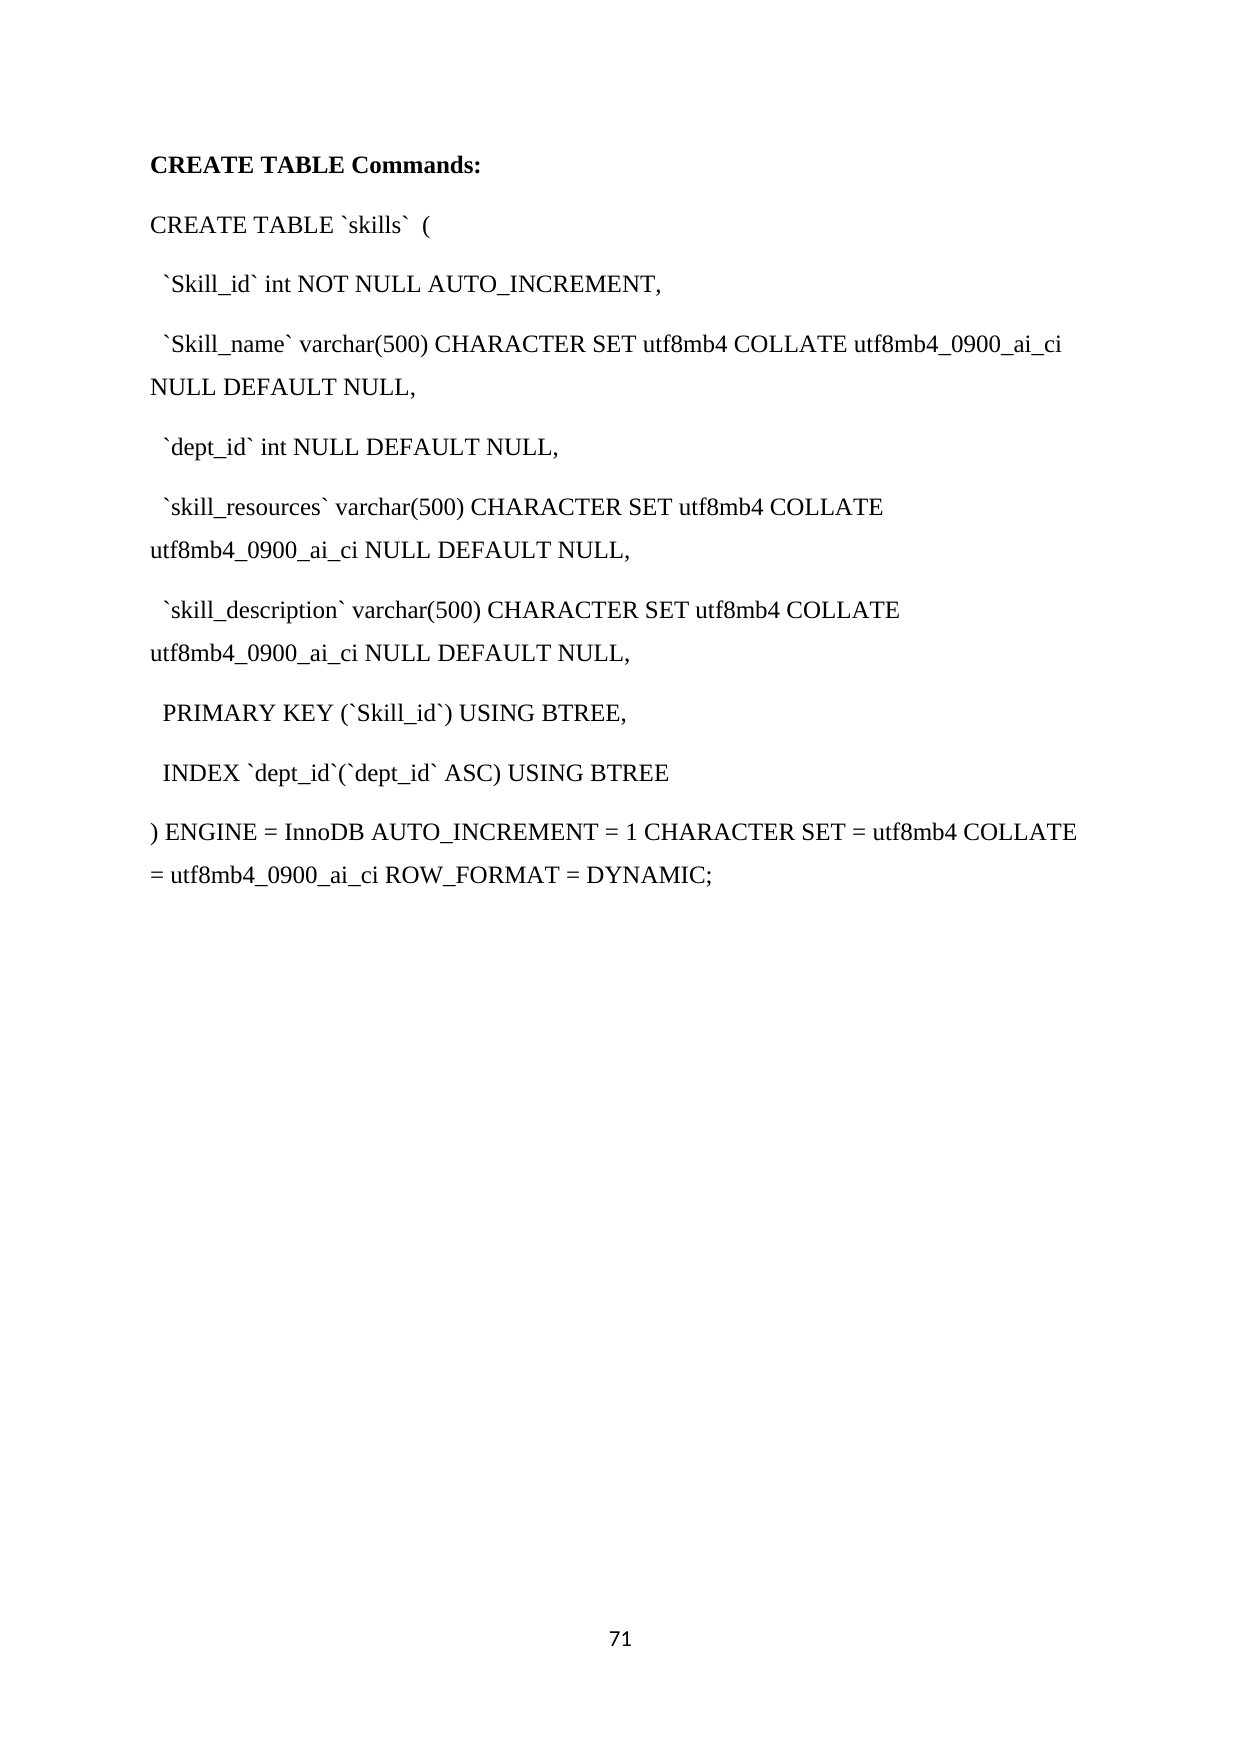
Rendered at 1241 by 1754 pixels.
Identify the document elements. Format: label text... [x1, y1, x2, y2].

text `dept_id` int NULL DEFAULT NULL, [150, 432, 1090, 461]
text `skill_resources` varchar(500) CHARACTER SET utf8mb4 COLLATE utf8mb4_0900_ai_ci NULL DEFAULT NULL, [150, 492, 1090, 564]
text `Skill_id` int NOT NULL AUTO_INCREMENT, [150, 269, 1090, 298]
text `Skill_name` varchar(500) CHARACTER SET utf8mb4 COLLATE utf8mb4_0900_ai_ci NULL DEFAULT NULL, [150, 329, 1090, 401]
text `skill_description` varchar(500) CHARACTER SET utf8mb4 COLLATE utf8mb4_0900_ai_ci NULL DEFAULT NULL, [150, 595, 1090, 667]
text CREATE TABLE Commands: [150, 150, 1090, 179]
text CREATE TABLE `skills` ( [150, 210, 1090, 238]
text PRIMARY KEY (`Skill_id`) USING BTREE, [150, 698, 1090, 727]
text ) ENGINE = InnoDB AUTO_INCREMENT = 1 CHARACTER SET = utf8mb4 COLLATE = utf8mb4_0900_ai_ci ROW_FORMAT = DYNAMIC; [150, 817, 1090, 889]
text INDEX `dept_id`(`dept_id` ASC) USING BTREE [150, 758, 1090, 786]
